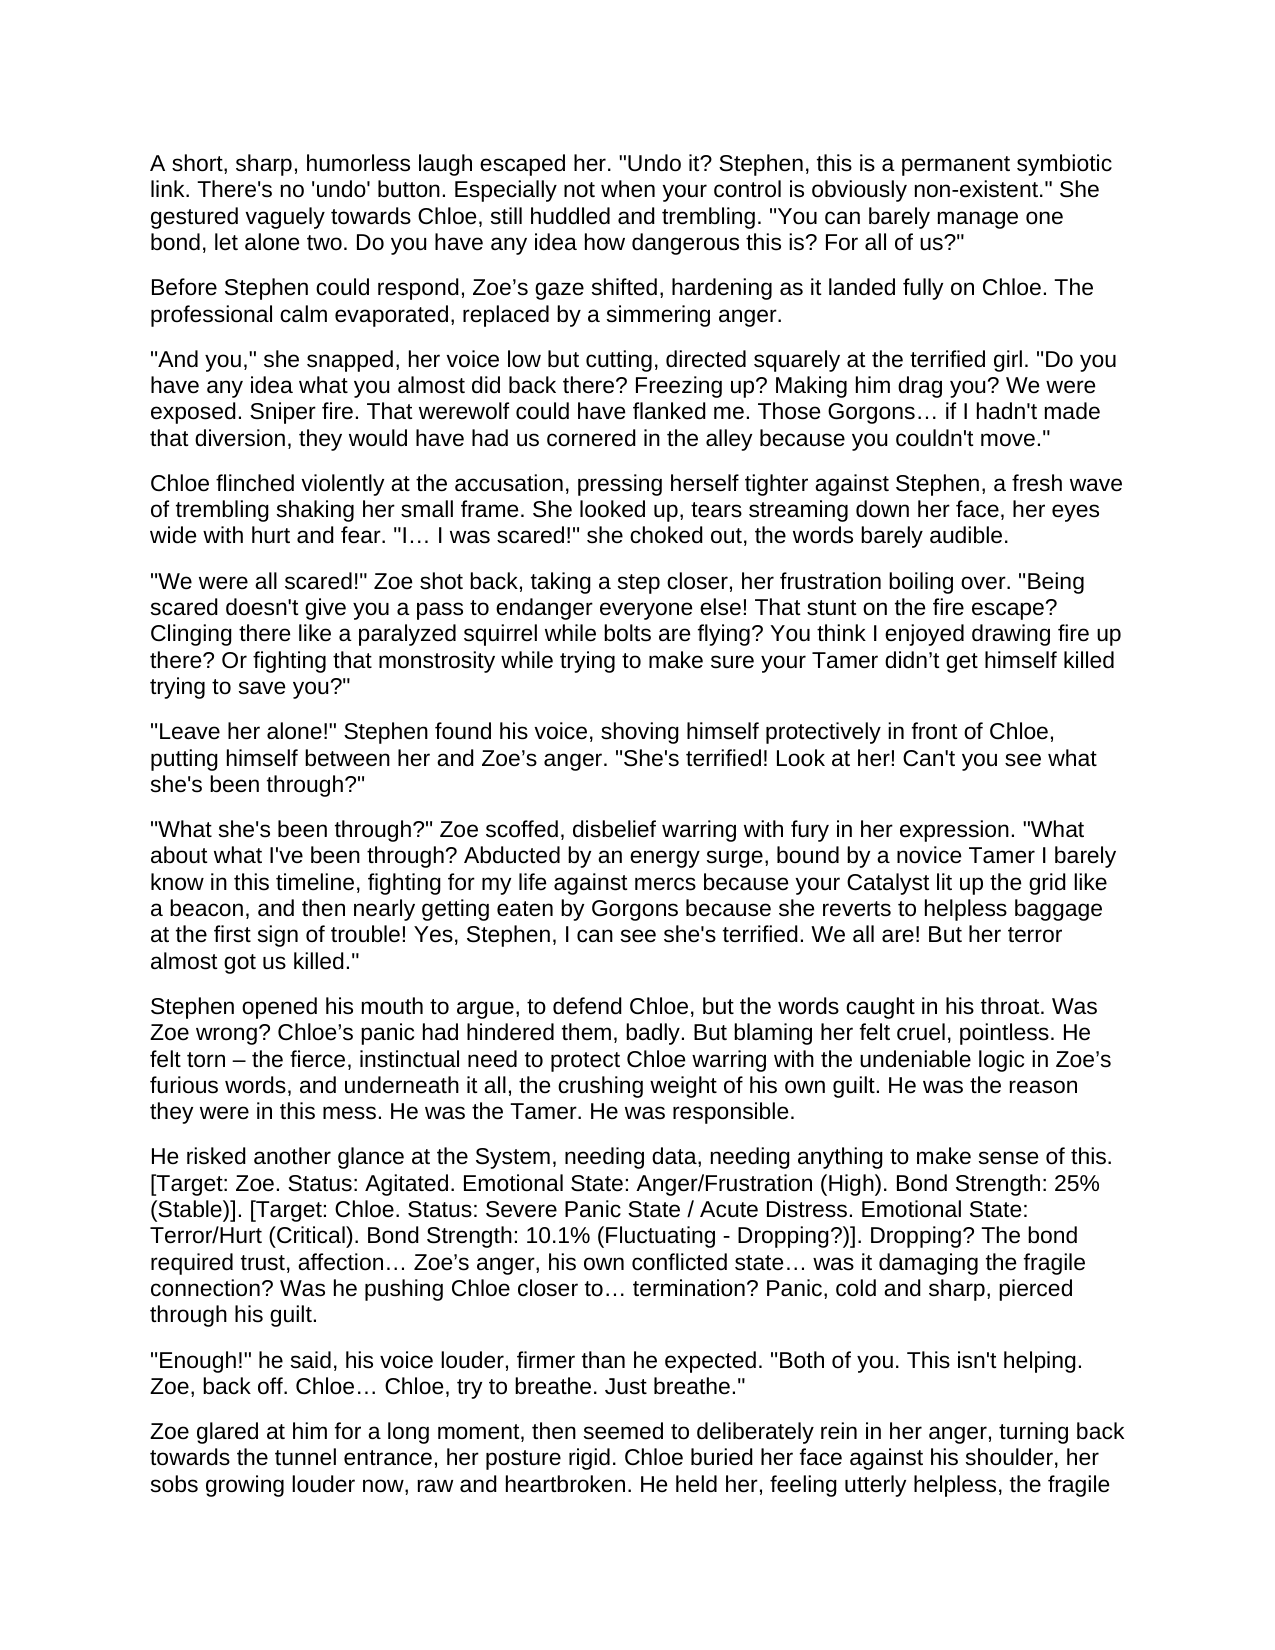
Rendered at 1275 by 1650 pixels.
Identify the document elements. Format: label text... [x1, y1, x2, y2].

text "Leave her alone!" Stephen found his voice, shoving himself protectively in front of Chloe, putting himself between her and Zoe’s anger. "She's terrified! Look at her! Can't you see what she's been through?" [150, 718, 1125, 797]
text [150, 1418, 1125, 1497]
text "What she's been through?" Zoe scoffed, disbelief warring with fury in her expression. "What about what I've been through? Abducted by an energy surge, bound by a novice Tamer I barely know in this timeline, fighting for my life against mercs because your Catalyst lit up the grid like a beacon, and then nearly getting eaten by Gorgons because she reverts to helpless baggage at the first sign of trouble! Yes, Stephen, I can see she's terrified. We all are! But her terror almost got us killed." [150, 816, 1125, 974]
text "We were all scared!" Zoe shot back, taking a step closer, her frustration boiling over. "Being scared doesn't give you a pass to endanger everyone else! That stunt on the fire escape? Clinging there like a paralyzed squirrel while bolts are flying? You think I enjoyed drawing fire up there? Or fighting that monstrosity while trying to make sure your Tamer didn’t get himself killed trying to save you?" [150, 568, 1125, 699]
text Chloe flinched violently at the accusation, pressing herself tighter against Stephen, a fresh wave of trembling shaking her small frame. She looked up, tears streaming down her face, her eyes wide with hurt and fear. "I… I was scared!" she choked out, the words barely audible. [150, 470, 1125, 549]
text He risked another glance at the System, needing data, needing anything to make sense of this. [Target: Zoe. Status: Agitated. Emotional State: Anger/Frustration (High). Bond Strength: 25% (Stable)]. [Target: Chloe. Status: Severe Panic State / Acute Distress. Emotional State: Terror/Hurt (Critical). Bond Strength: 10.1% (Fluctuating - Dropping?)]. Dropping? The bond required trust, affection… Zoe’s anger, his own conflicted state… was it damaging the fragile connection? Was he pushing Chloe closer to… termination? Panic, cold and sharp, pierced through his guilt. [150, 1143, 1125, 1328]
text Stephen opened his mouth to argue, to defend Chloe, but the words caught in his throat. Was Zoe wrong? Chloe’s panic had hindered them, badly. But blaming her felt cruel, pointless. He felt torn – the fierce, instinctual need to protect Chloe warring with the undeniable logic in Zoe’s furious words, and underneath it all, the crushing weight of his own guilt. He was the reason they were in this mess. He was the Tamer. He was responsible. [150, 993, 1125, 1124]
text "Enough!" he said, his voice louder, firmer than he expected. "Both of you. This isn't helping. Zoe, back off. Chloe… Chloe, try to breathe. Just breathe." [150, 1347, 1125, 1399]
text Before Stephen could respond, Zoe’s gaze shifted, hardening as it landed fully on Chloe. The professional calm evaporated, replaced by a simmering anger. [150, 274, 1125, 327]
text A short, sharp, humorless laugh escaped her. "Undo it? Stephen, this is a permanent symbiotic link. There's no 'undo' button. Especially not when your control is obviously non-existent." She gestured vaguely towards Chloe, still huddled and trembling. "You can barely manage one bond, let alone two. Do you have any idea how dangerous this is? For all of us?" [150, 150, 1125, 255]
text "And you," she snapped, her voice low but cutting, directed squarely at the terrified girl. "Do you have any idea what you almost did back there? Freezing up? Making him drag you? We were exposed. Sniper fire. That werewolf could have flanked me. Those Gorgons… if I hadn't made that diversion, they would have had us cornered in the alley because you couldn't move." [150, 346, 1125, 451]
